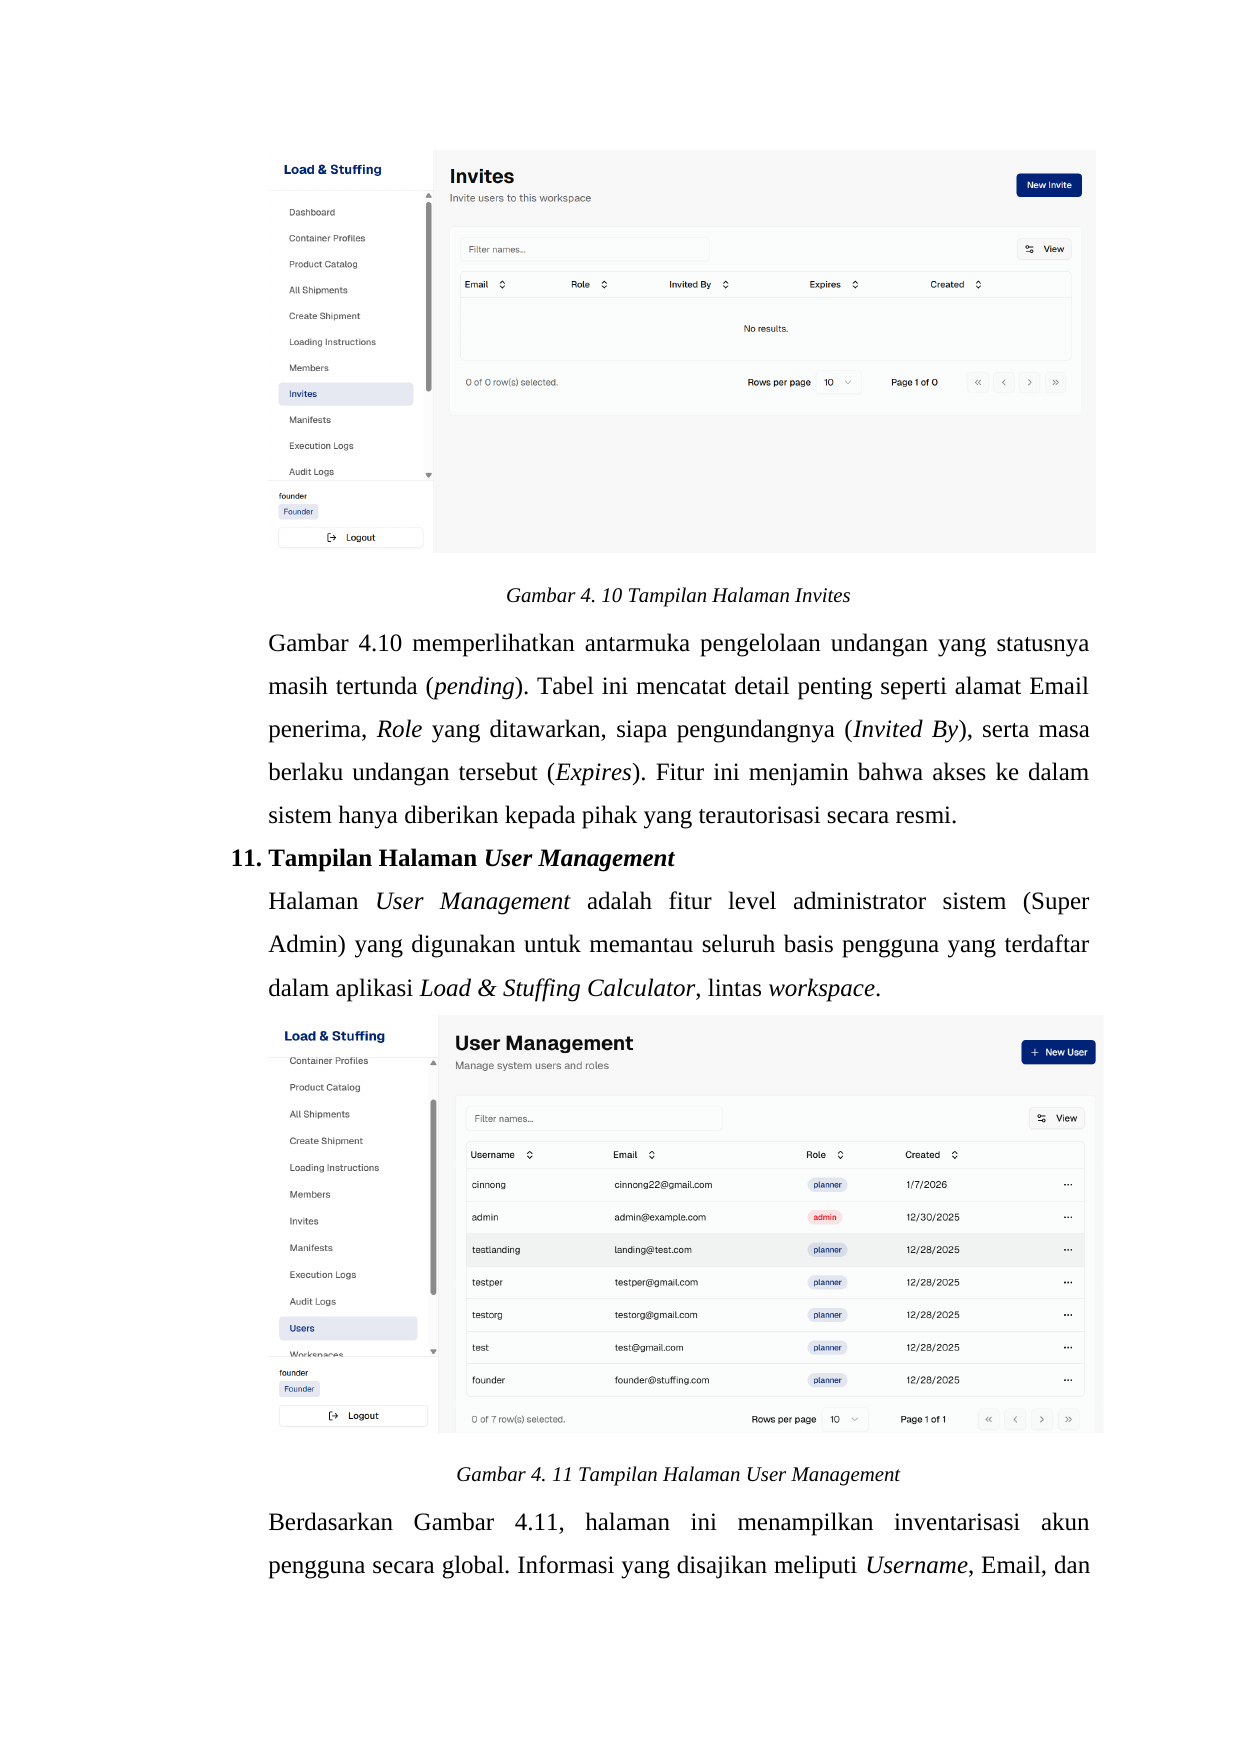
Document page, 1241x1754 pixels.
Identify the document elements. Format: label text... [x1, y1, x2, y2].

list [268, 1507, 1090, 1579]
list Gambar 4.10 memperlihatkan antarmuka pengelolaan undangan yang statusnya masih tertunda (pending). Tabel ini mencatat detail penting seperti alamat Email penerima, Role yang ditawarkan, siapa pengundangnya (Invited By), serta masa berlaku undangan tersebut (Expires). Fitur ini menjamin bahwa akses ke dalam sistem hanya diberikan kepada pihak yang terautorisasi secara resmi. [268, 628, 1090, 829]
list Halaman User Management adalah fitur level administrator sistem (Super Admin) yang digunakan untuk memantau seluruh basis pengguna yang terdaftar dalam aplikasi Load & Stuffing Calculator, lintas workspace. [268, 886, 1090, 1001]
picture [268, 150, 1097, 553]
list Tampilan Halaman User Management [231, 843, 1090, 872]
picture [268, 1015, 1104, 1433]
